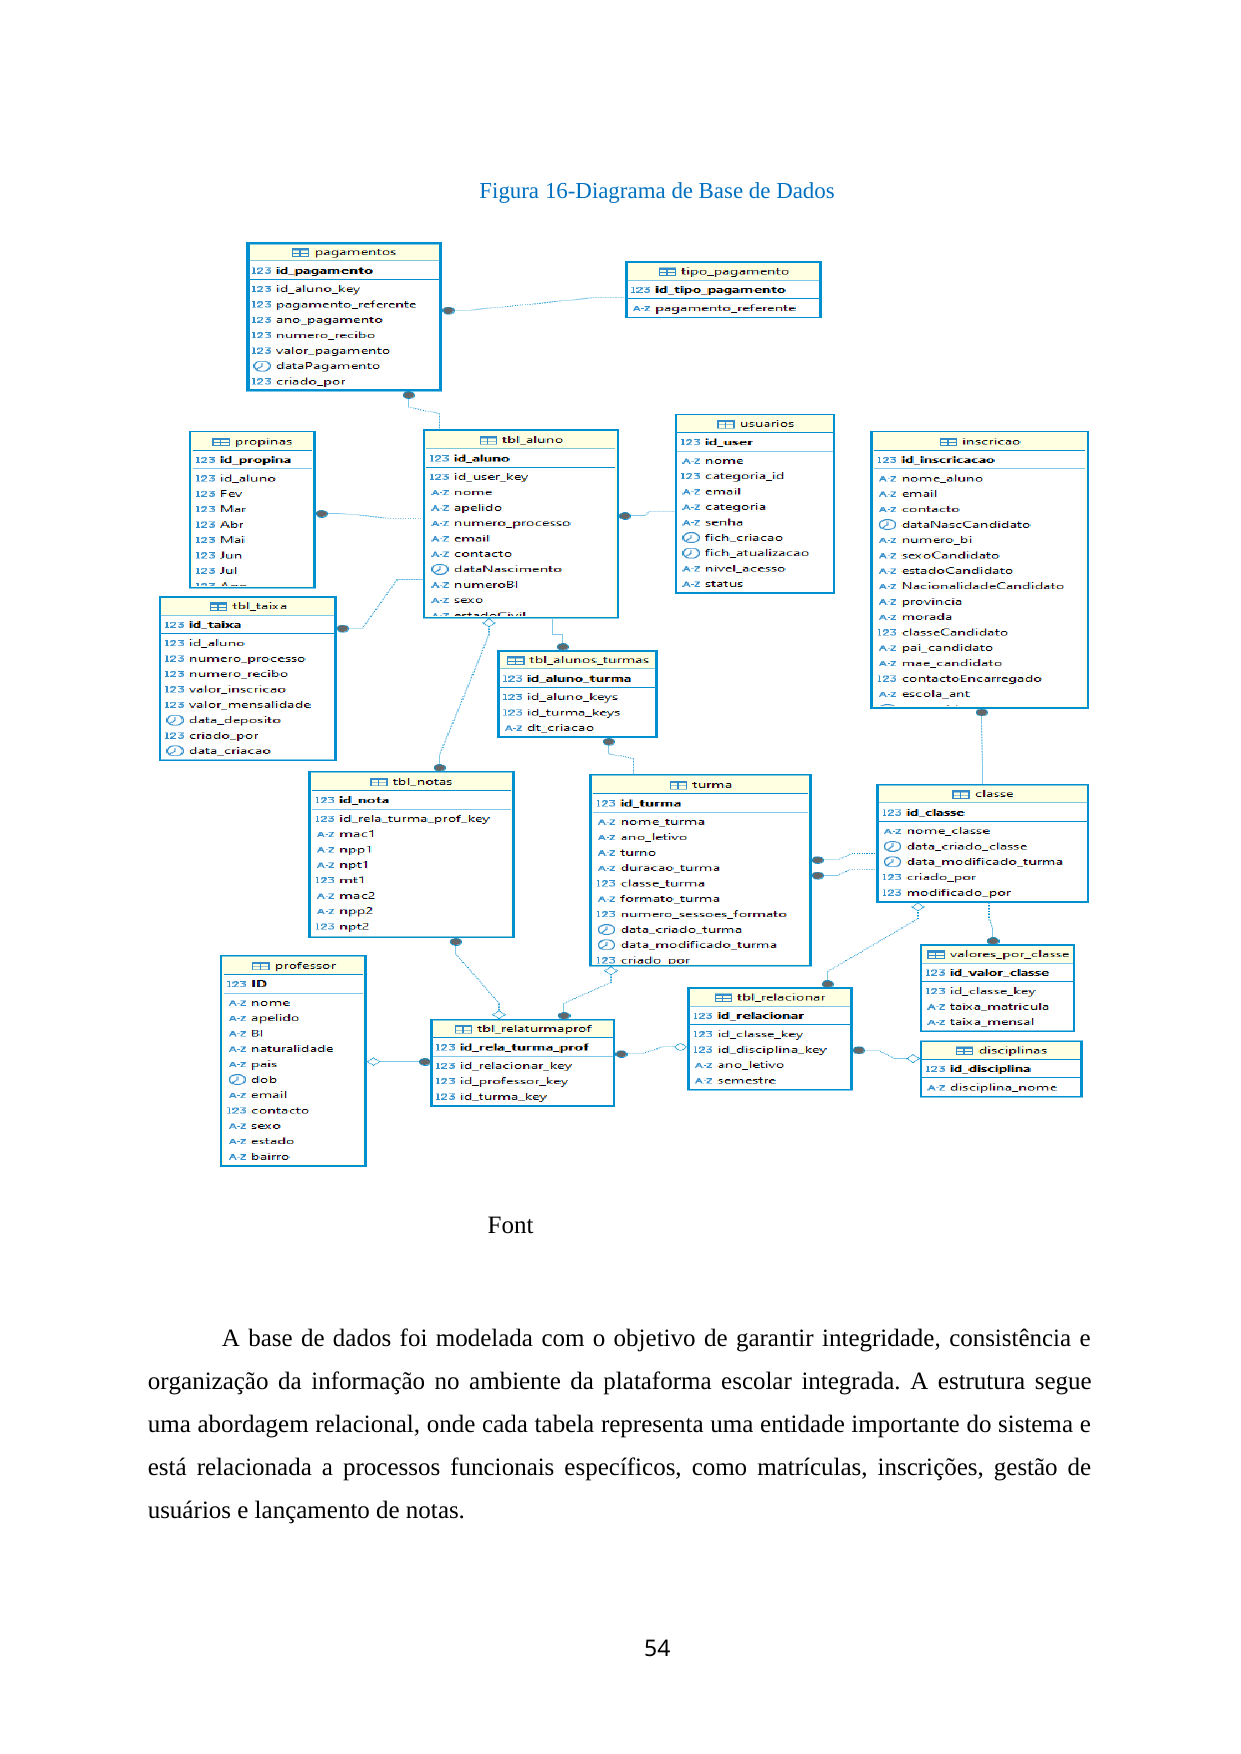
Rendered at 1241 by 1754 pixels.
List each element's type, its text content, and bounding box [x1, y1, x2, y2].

text Figura 16-Diagrama de Base de Dados [148, 177, 1092, 203]
picture [147, 234, 1102, 1174]
text A base de dados foi modelada com o objetivo de garantir integridade, consistência e organização da informação no ambiente da plataforma escolar integrada. A estrutura segue uma abordagem relacional, onde cada tabela representa uma entidade importante do sistema e está relacionada a processos funcionais específicos, como matrículas, inscrições, gestão de usuários e lançamento de notas. [148, 1323, 1092, 1524]
